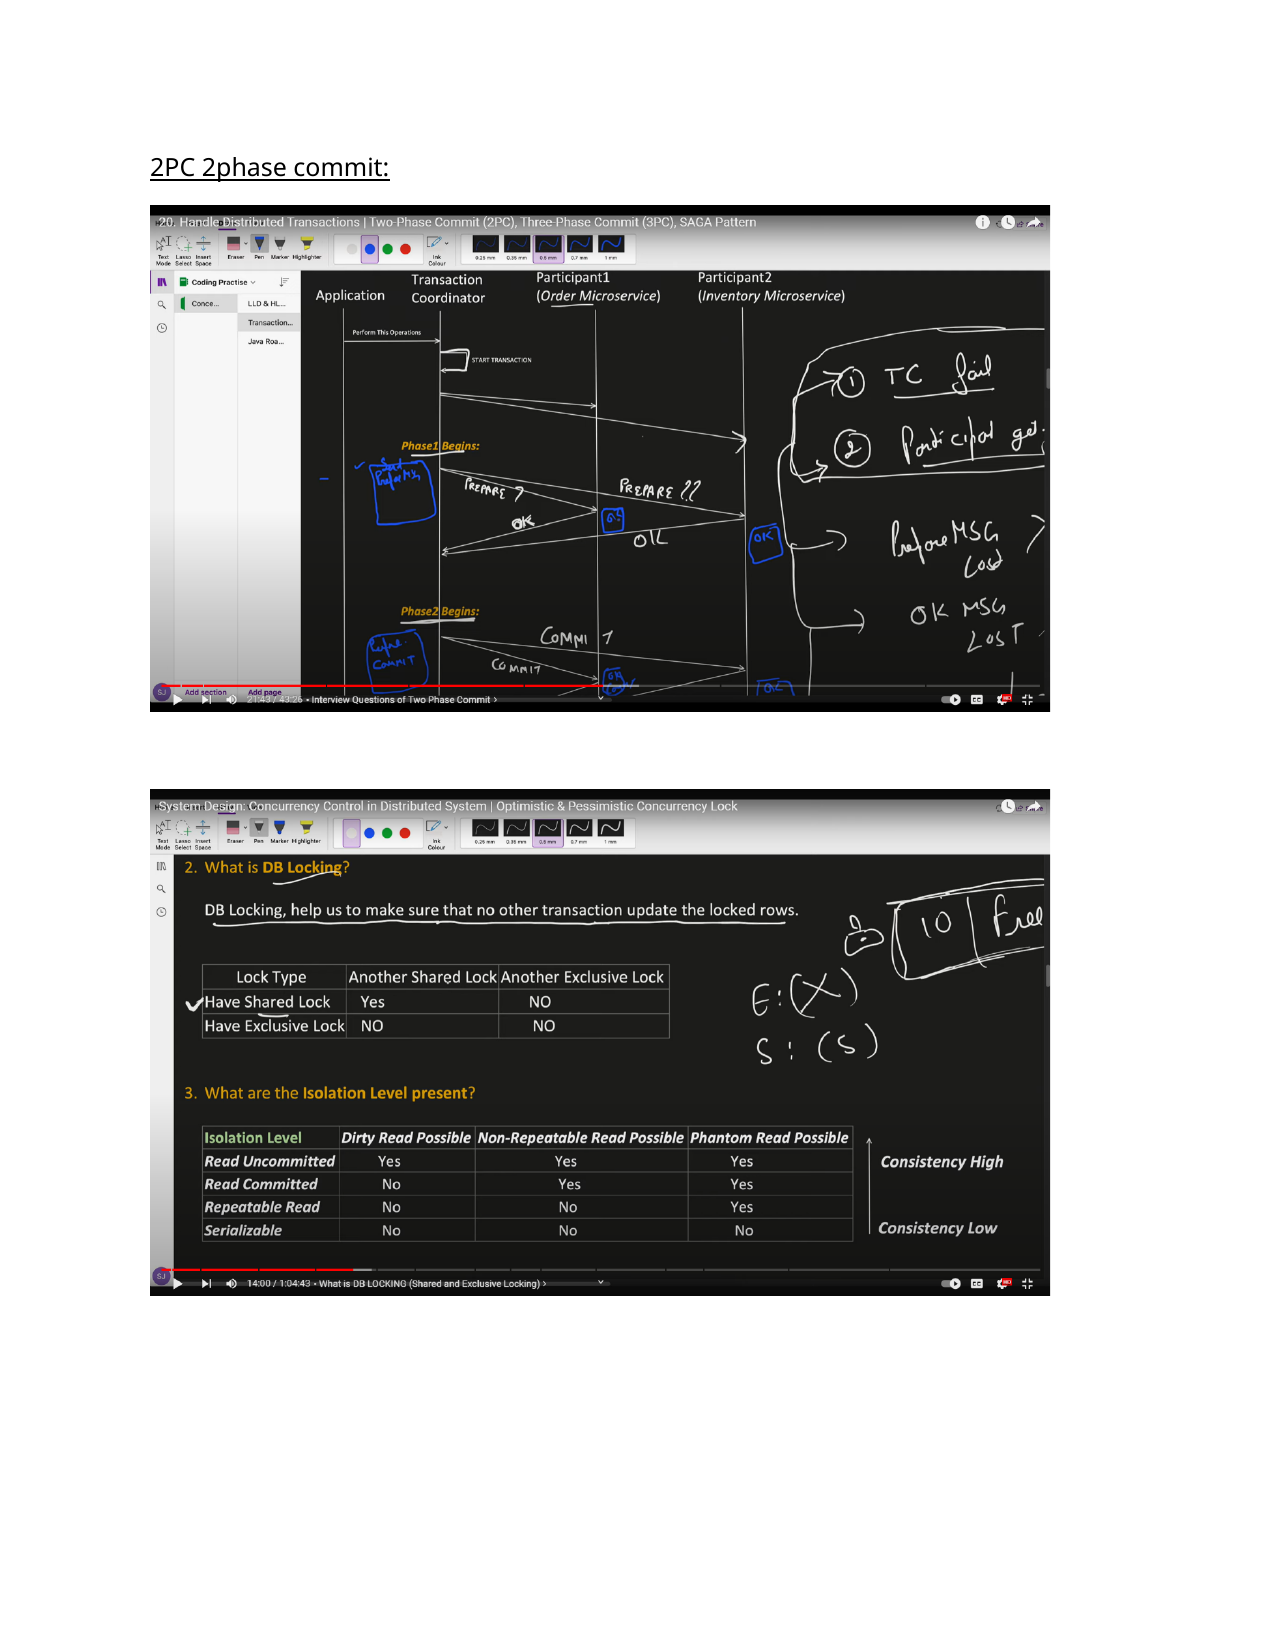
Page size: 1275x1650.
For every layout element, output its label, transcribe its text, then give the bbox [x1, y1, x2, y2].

text 2PC 2phase commit: [150, 150, 1125, 184]
picture [150, 789, 1050, 1296]
picture [150, 205, 1050, 712]
